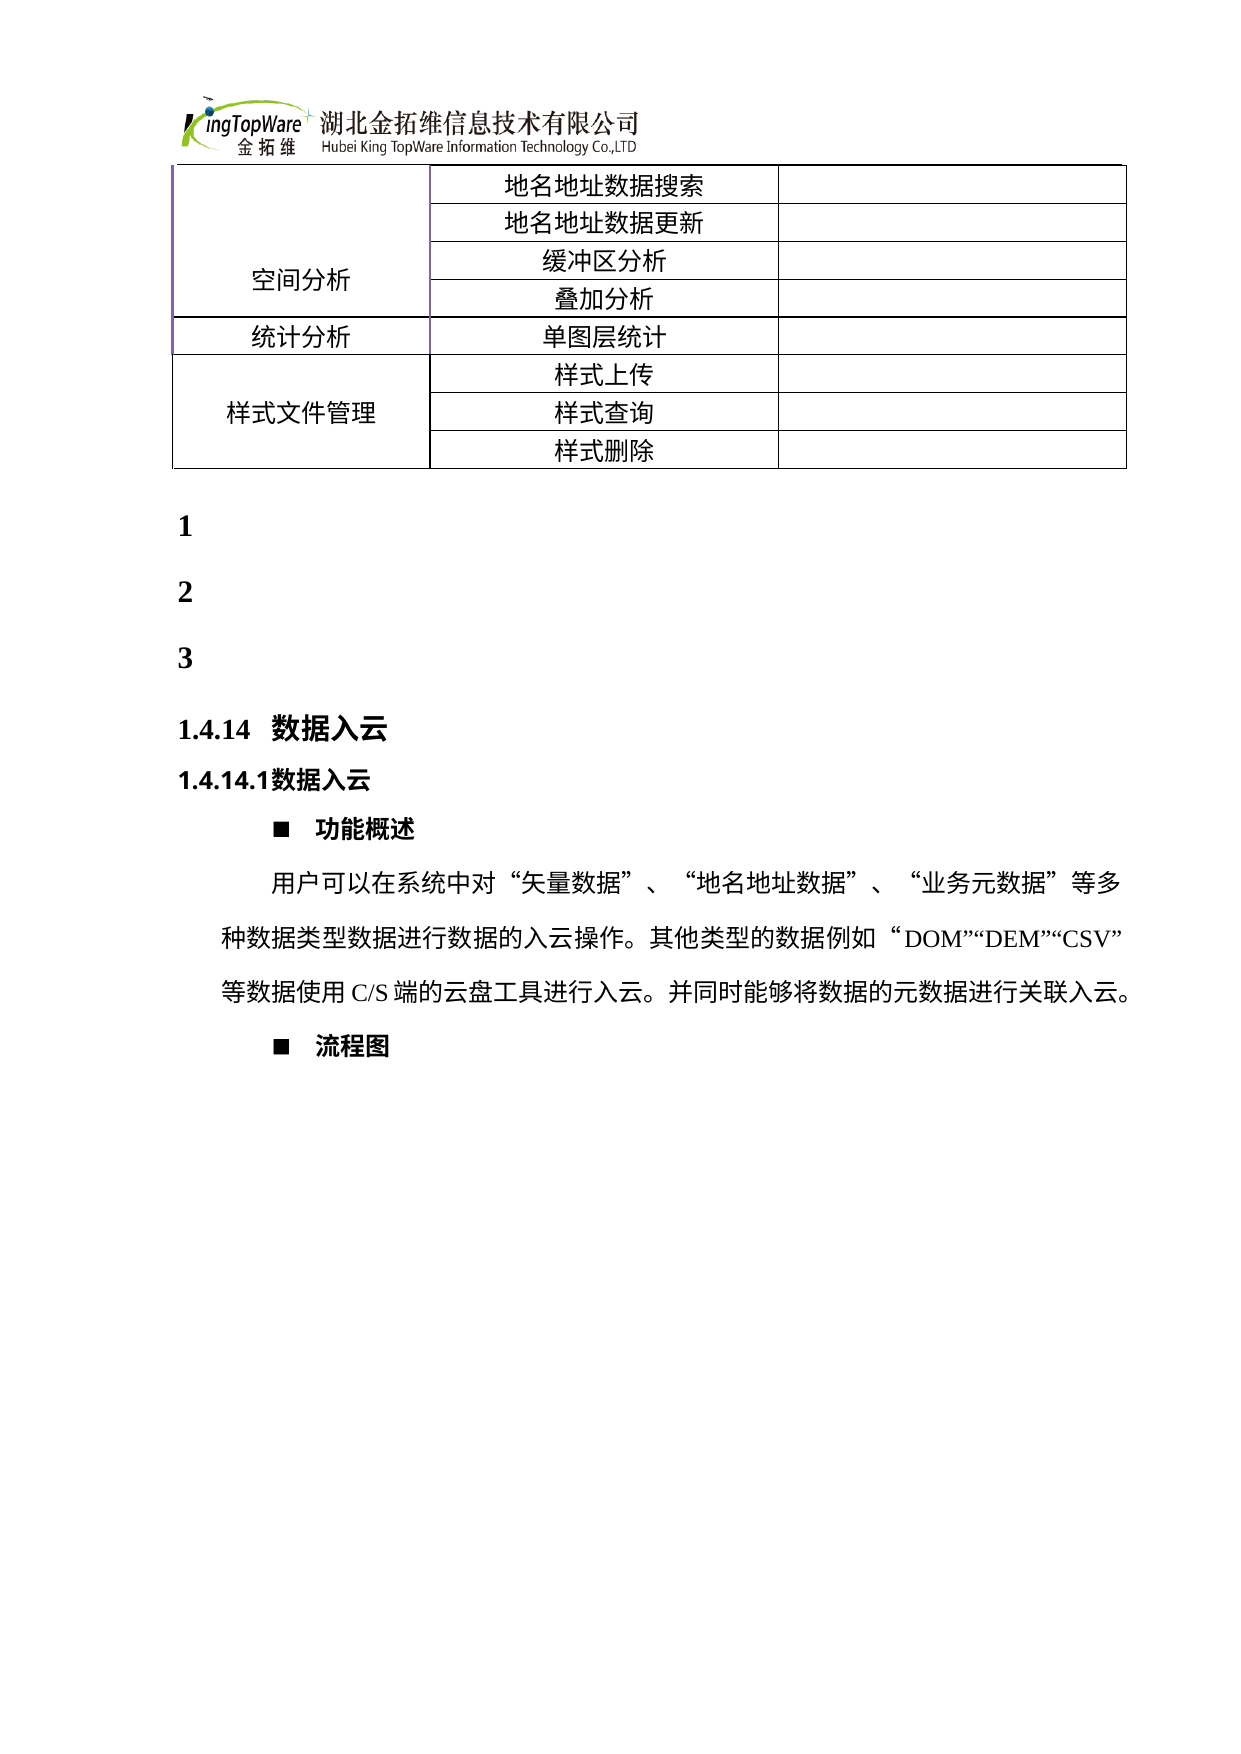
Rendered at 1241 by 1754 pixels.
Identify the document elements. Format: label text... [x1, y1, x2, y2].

table_cell 地名地址数据搜索 [431, 166, 778, 203]
table_cell 地名地址数据更新 [431, 204, 778, 241]
list 流程图 [272, 1027, 1122, 1063]
table_cell 样式查询 [431, 393, 778, 430]
table_cell 统计分析 [174, 318, 429, 354]
table_cell 样式删除 [431, 431, 778, 468]
table_cell [779, 166, 1126, 203]
table_cell [779, 393, 1126, 430]
picture [177, 88, 643, 164]
table_cell 样式文件管理 [173, 355, 429, 468]
table_cell 单图层统计 [431, 318, 778, 354]
subtitle 数据入云 [177, 706, 1122, 748]
table_cell 缓冲区分析 [431, 242, 778, 278]
table_cell 样式上传 [431, 355, 778, 392]
table_cell [779, 431, 1126, 468]
table_cell 空间分析 [174, 241, 429, 316]
text 用户可以在系统中对“矢量数据”、“地名地址数据”、“业务元数据”等多种数据类型数据进行数据的入云操作。其他类型的数据例如“DOM”“DEM”“CSV”等数据使用C/S端的云盘工具进行入云。并同时能够将数据的元数据进行关联入云。 [221, 864, 1122, 1009]
table_cell [779, 242, 1126, 278]
subtitle 数据入云 [177, 761, 1122, 797]
table_cell [779, 204, 1126, 241]
table_cell [779, 318, 1126, 354]
list 功能概述 [272, 809, 1122, 846]
table_cell [779, 280, 1126, 316]
table_cell [779, 355, 1126, 392]
table_cell 叠加分析 [431, 280, 778, 316]
